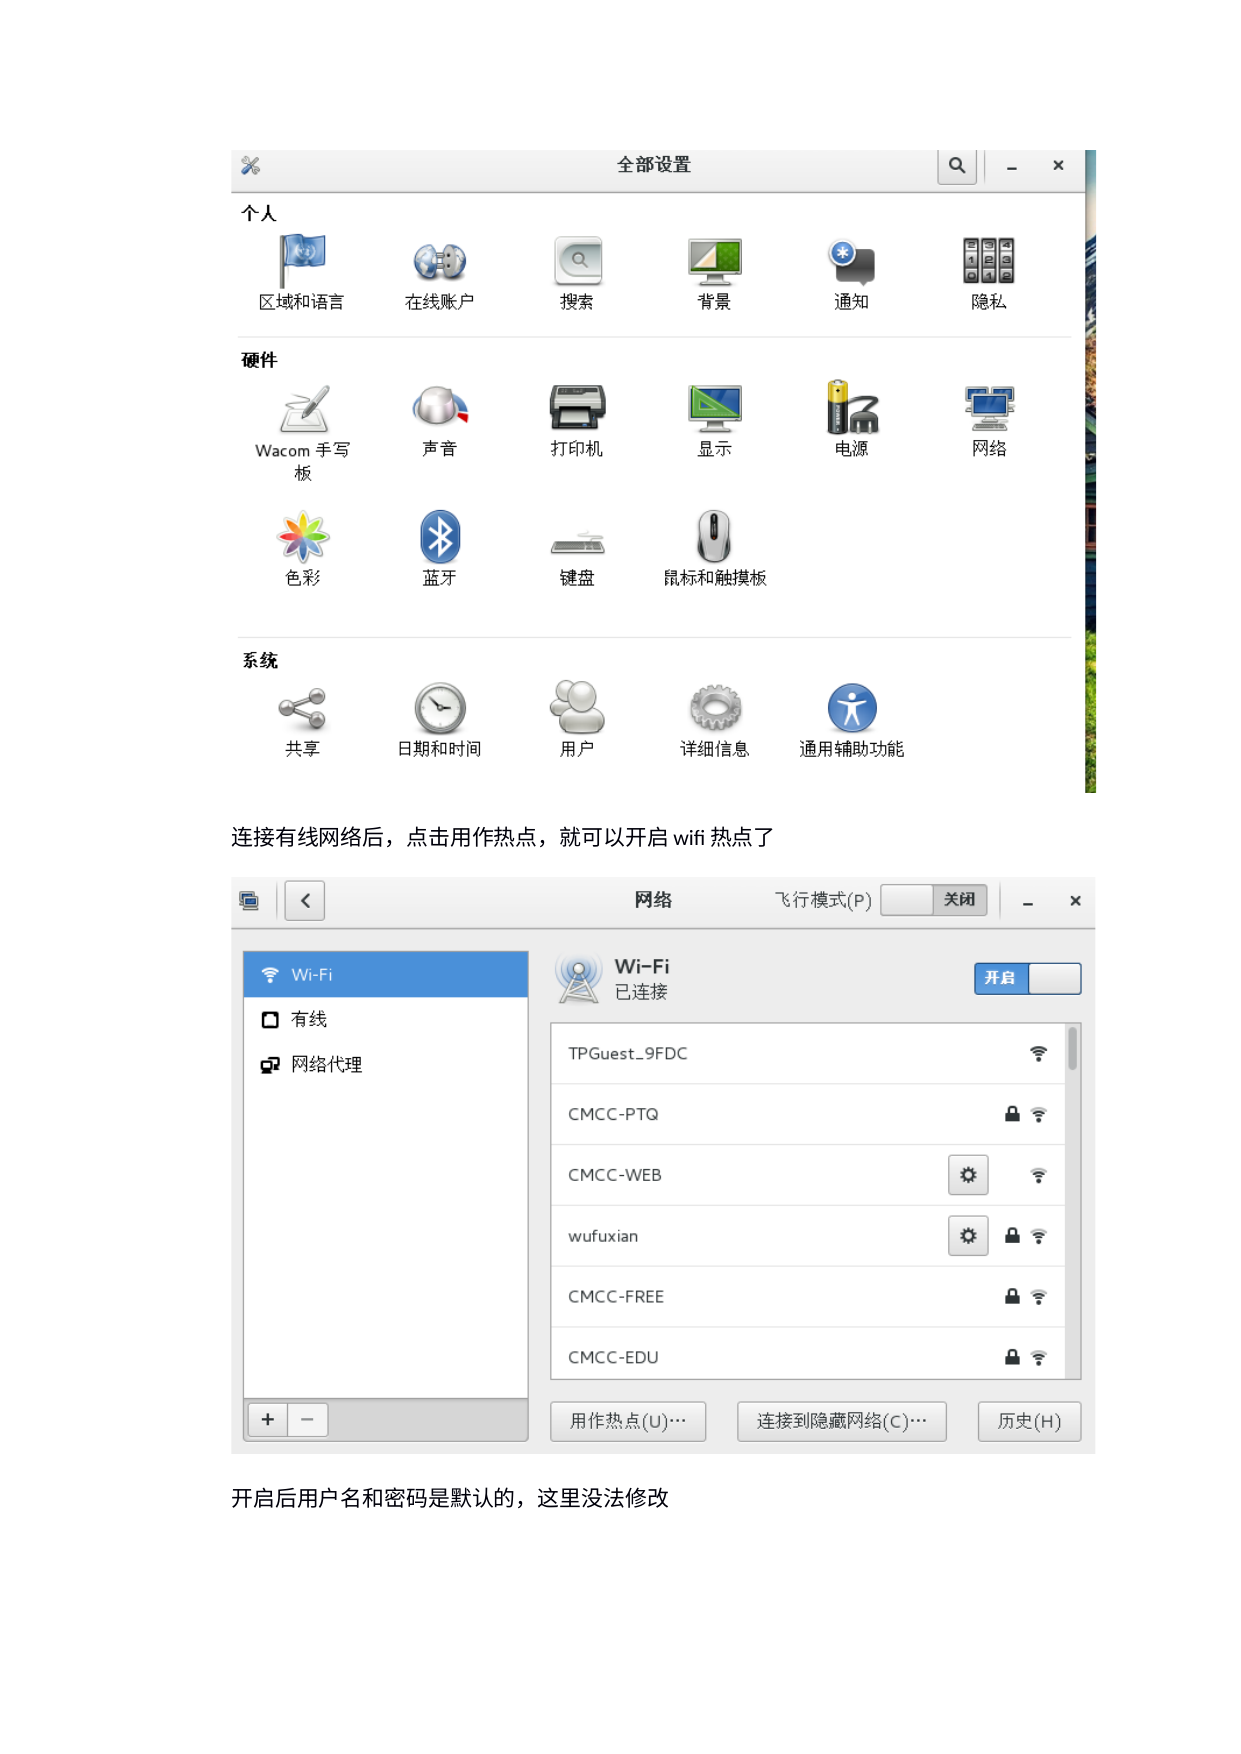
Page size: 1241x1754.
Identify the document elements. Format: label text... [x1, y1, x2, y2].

text 连接有线网络后，点击用作热点，就可以开启wifi热点了 [187, 819, 1053, 851]
picture [231, 877, 1096, 1454]
text 开启后用户名和密码是默认的，这里没法修改 [187, 1481, 1053, 1512]
picture [231, 150, 1097, 793]
